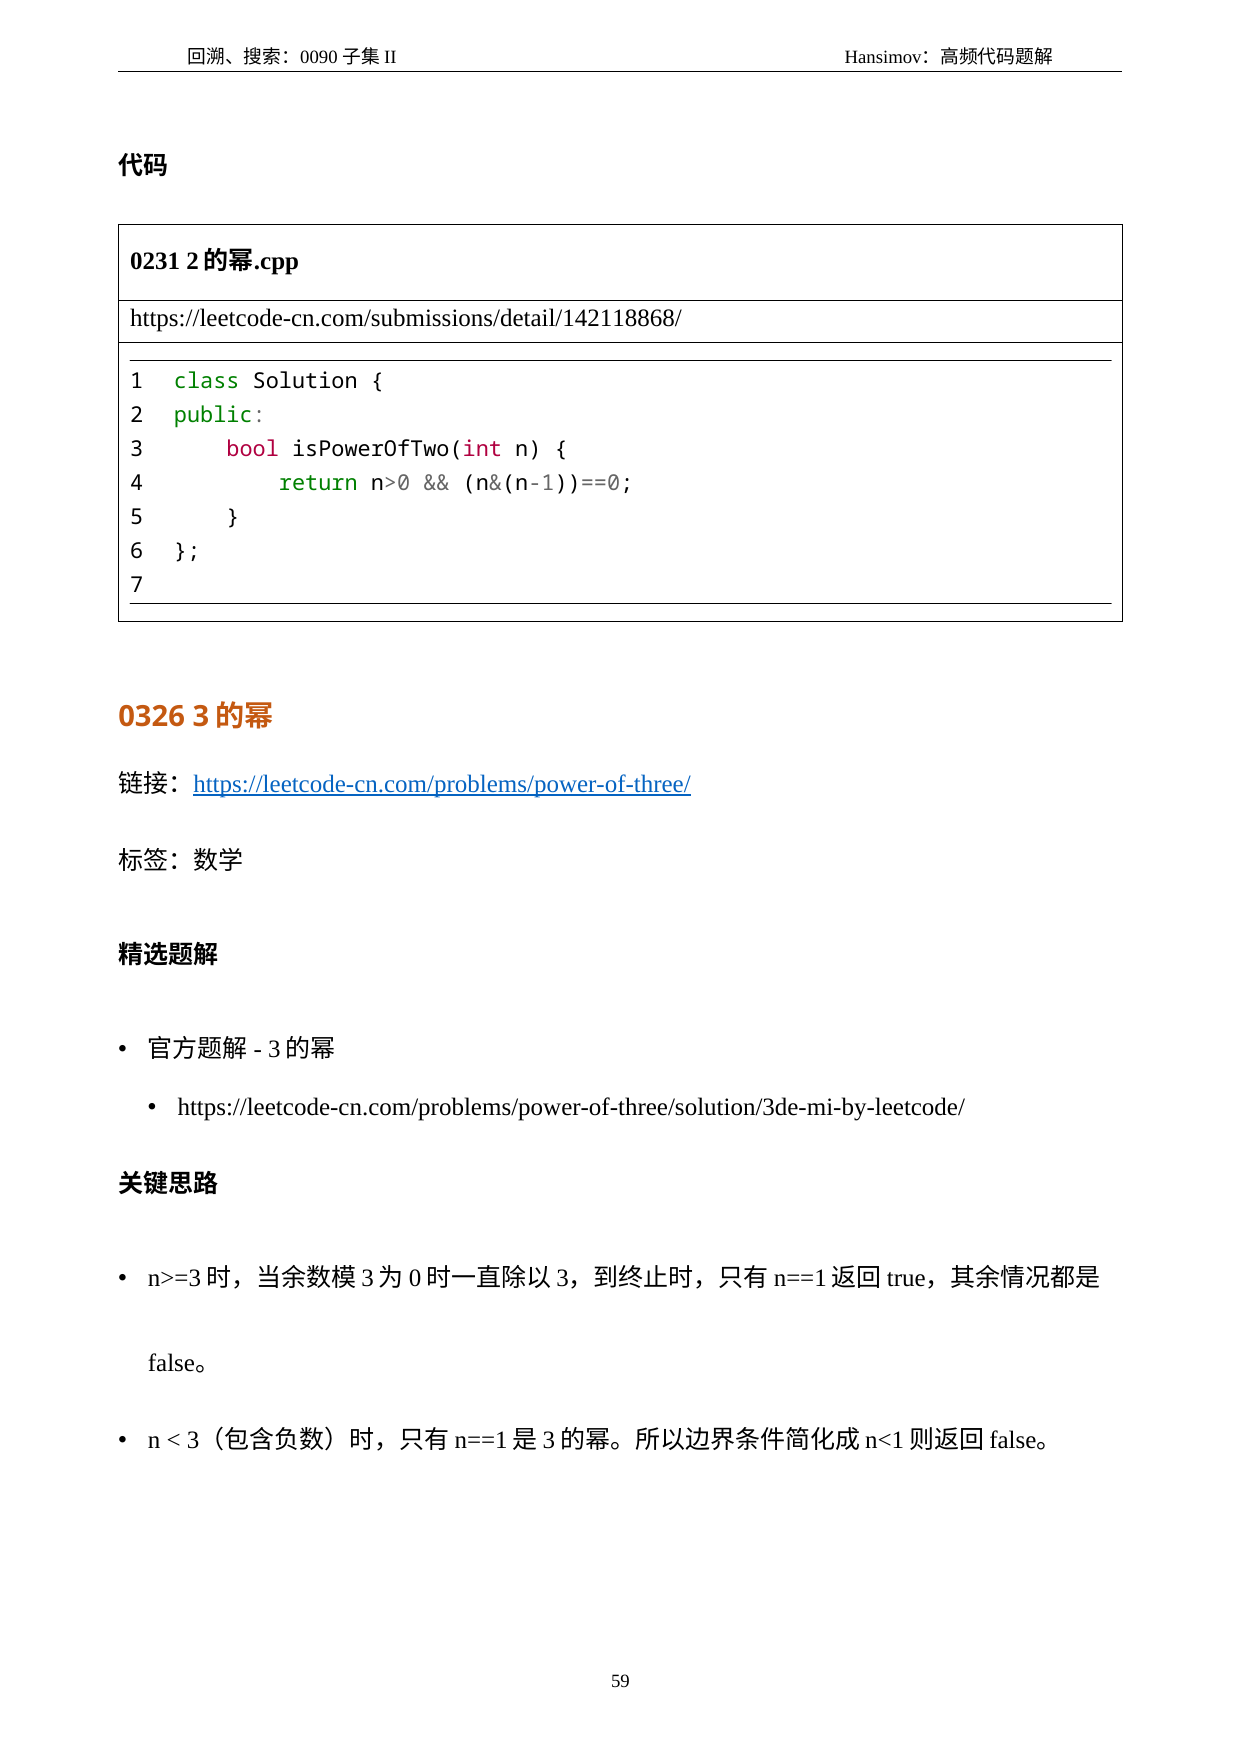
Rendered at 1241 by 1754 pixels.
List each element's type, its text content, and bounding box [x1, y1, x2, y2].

text 标签：数学 [118, 825, 1122, 893]
text n>=3时，当余数模3为0时一直除以3，到终止时，只有n==1返回true，其余情况都是false。 [118, 1242, 1122, 1395]
subtitle 代码 [118, 130, 1097, 198]
subtitle 关键思路 [118, 1148, 1097, 1216]
text https://leetcode-cn.com/problems/power-of-three/solution/3de-mi-by-leetcode/ [148, 1090, 1122, 1124]
text n < 3（包含负数）时，只有n==1是3的幂。所以边界条件简化成n<1则返回false。 [118, 1404, 1122, 1472]
table_cell https://leetcode-cn.com/submissions/detail/142118868/ [119, 301, 1122, 342]
table_header 0231 2的幂.cpp [119, 225, 1122, 300]
subtitle 0326 3的幂 [118, 680, 1097, 748]
subtitle 精选题解 [118, 919, 1097, 987]
text 链接：https://leetcode-cn.com/problems/power-of-three/ [118, 748, 1122, 816]
text 官方题解 - 3的幂 [118, 1013, 1122, 1081]
table_cell class Solution { public: bool isPowerOfTwo(int n) { return n>0 && (n&(n-1))==0; } }; [119, 343, 1122, 621]
